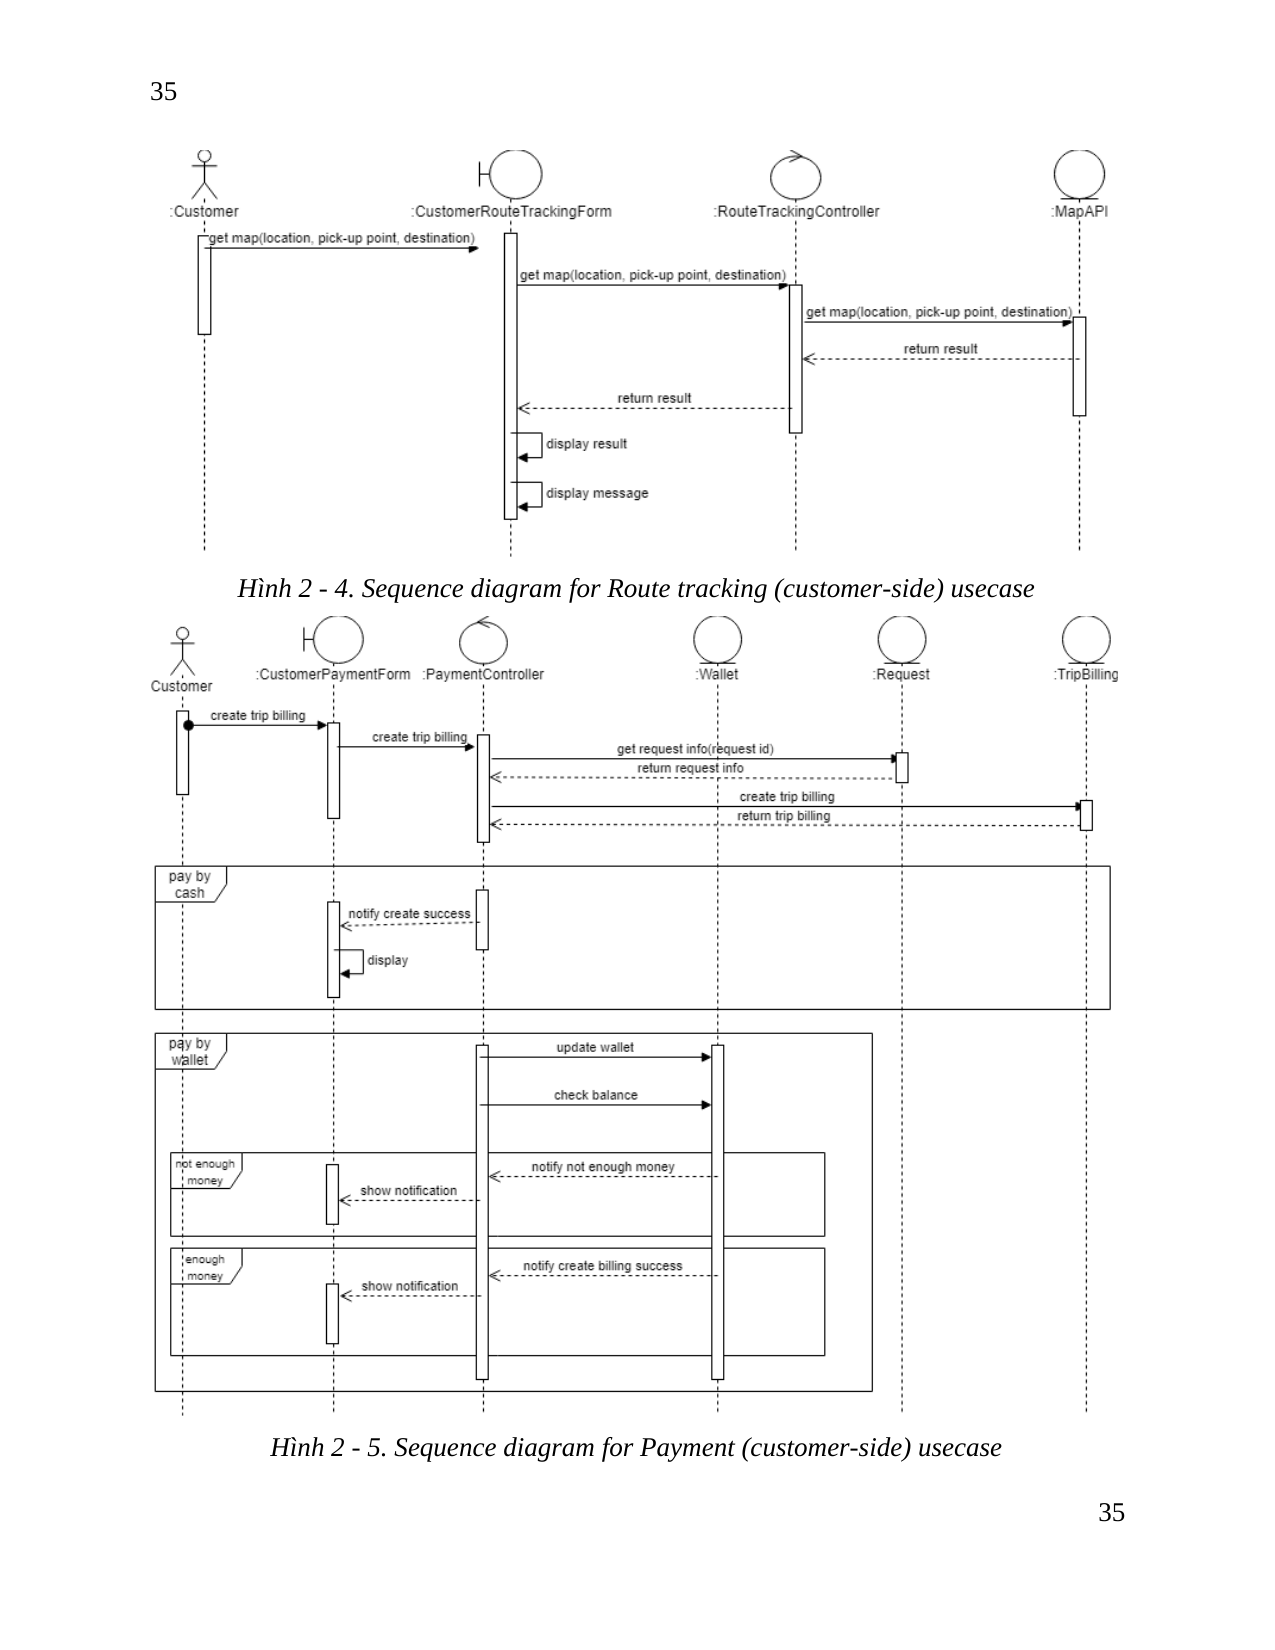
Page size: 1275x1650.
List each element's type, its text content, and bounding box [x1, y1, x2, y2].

picture [150, 616, 1118, 1416]
text Hình 2 - 4. Sequence diagram for Route tracking (customer-side) usecase [150, 572, 1125, 603]
picture [169, 150, 1110, 557]
text Hình 2 - 5. Sequence diagram for Payment (customer-side) usecase [150, 1431, 1125, 1462]
